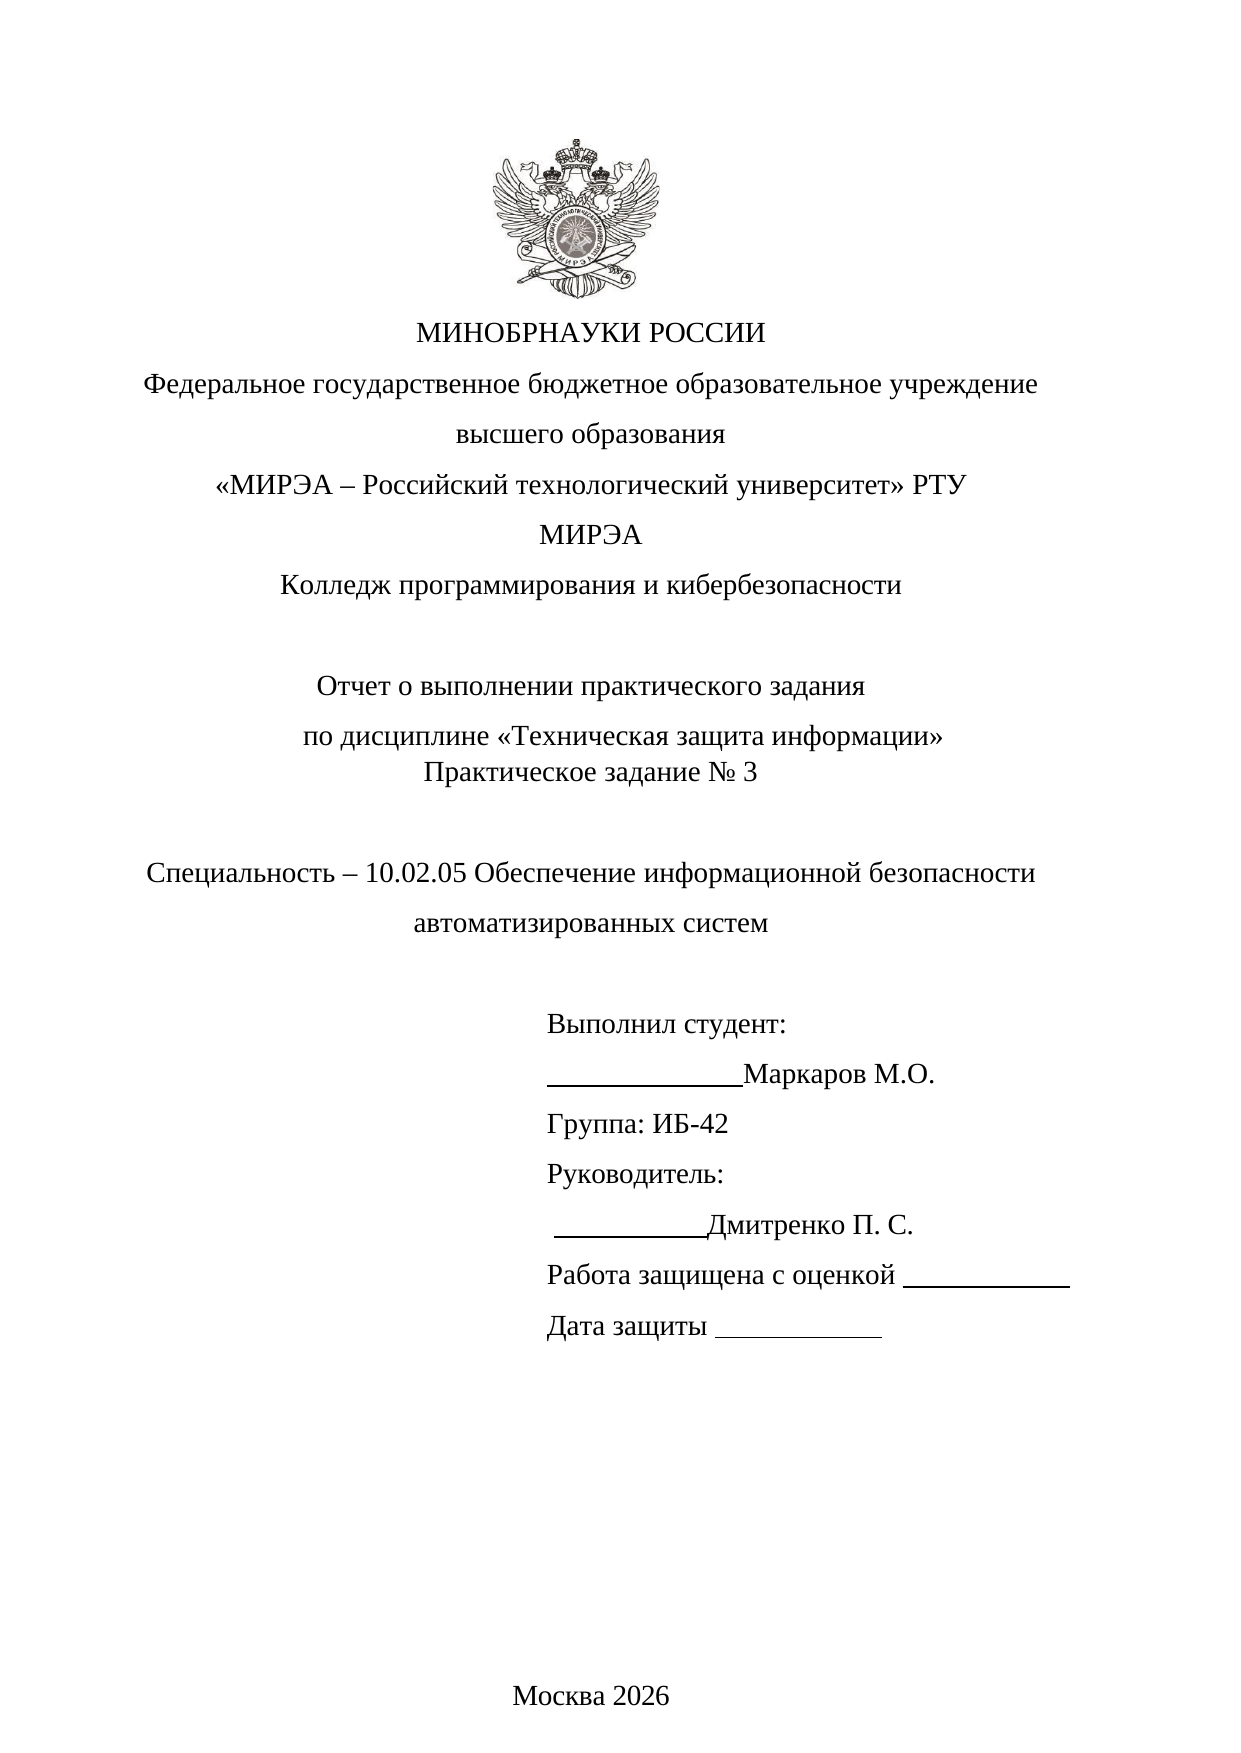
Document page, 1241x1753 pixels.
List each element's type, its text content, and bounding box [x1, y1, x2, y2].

text Руководитель: [547, 1157, 1107, 1190]
text по дисциплине «Техническая защита информации» [220, 718, 1026, 752]
title «МИРЭА – Российский технологический университет» РТУ МИРЭА [186, 467, 995, 551]
text Отчет о выполнении практического задания [89, 668, 1093, 701]
text Федеральное государственное бюджетное образовательное учреждение высшего образования [88, 366, 1093, 450]
text Практическое задание № 3 [89, 754, 1093, 788]
text Работа защищена с оценкой [547, 1257, 1107, 1291]
text Маркаров М.О. Группа: ИБ-42 [547, 1056, 966, 1140]
text МИНОБРНАУКИ РОССИИ [89, 316, 1093, 349]
picture [492, 139, 660, 299]
text Дата защиты [547, 1308, 1107, 1341]
text Москва 2026 [504, 1678, 678, 1711]
text Специальность – 10.02.05 Обеспечение информационной безопасности автоматизированных систем [89, 855, 1093, 938]
title Колледж программирования и кибербезопасности [89, 568, 1093, 601]
text Дмитренко П. С. [554, 1207, 1107, 1241]
text Выполнил студент: [547, 1006, 1107, 1039]
